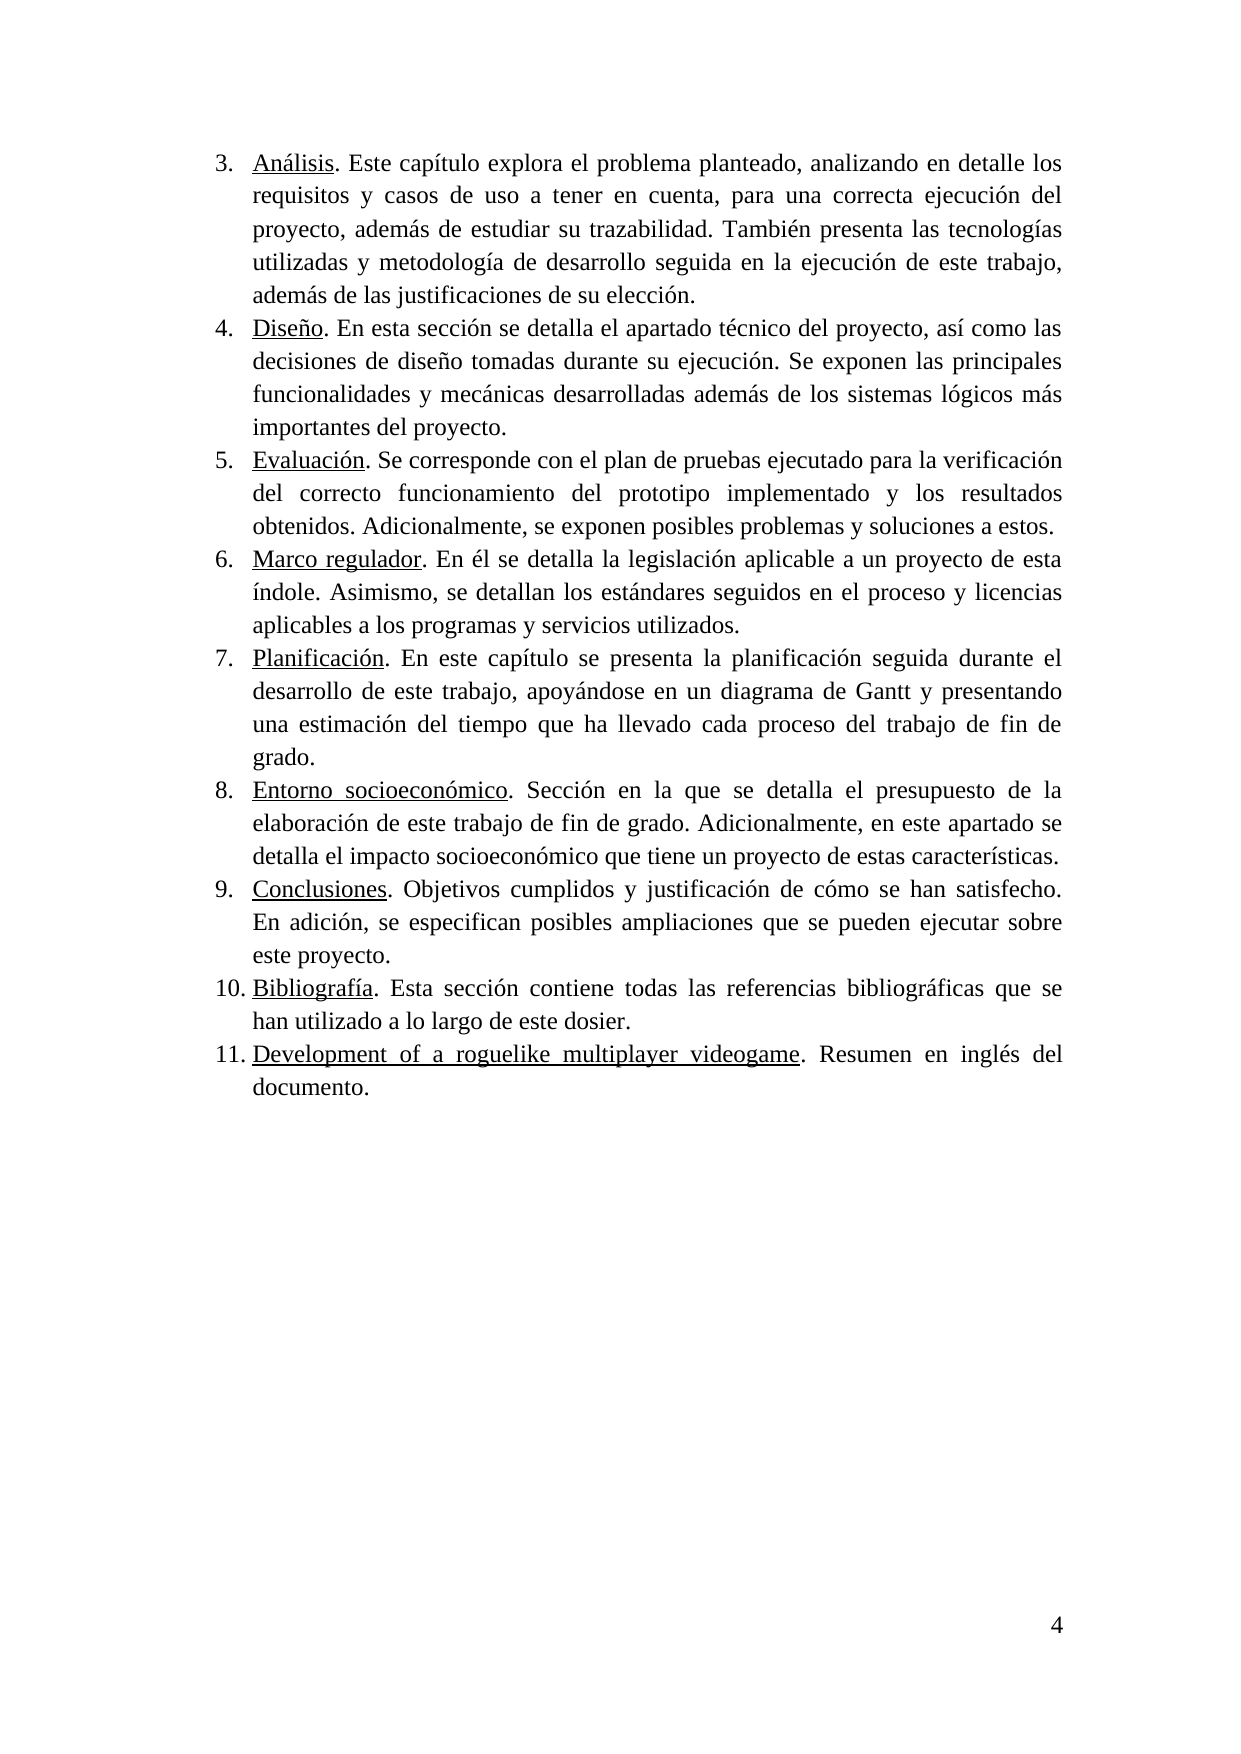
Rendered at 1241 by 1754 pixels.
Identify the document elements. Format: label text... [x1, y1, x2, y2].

list Evaluación. Se corresponde con el plan de pruebas ejecutado para la verificación del correcto funcionamiento del prototipo implementado y los resultados obtenidos. Adicionalmente, se exponen posibles problemas y soluciones a estos. [215, 445, 1063, 539]
list Bibliografía. Esta sección contiene todas las referencias bibliográficas que se han utilizado a lo largo de este dosier. [215, 973, 1063, 1035]
list Análisis. Este capítulo explora el problema planteado, analizando en detalle los requisitos y casos de uso a tener en cuenta, para una correcta ejecución del proyecto, además de estudiar su trazabilidad. También presenta las tecnologías utilizadas y metodología de desarrollo seguida en la ejecución de este trabajo, además de las justificaciones de su elección. [215, 148, 1063, 308]
list Development of a roguelike multiplayer videogame. Resumen en inglés del documento. [215, 1039, 1063, 1101]
list Marco regulador. En él se detalla la legislación aplicable a un proyecto de esta índole. Asimismo, se detallan los estándares seguidos en el proceso y licencias aplicables a los programas y servicios utilizados. [215, 544, 1063, 639]
list Entorno socioeconómico. Sección en la que se detalla el presupuesto de la elaboración de este trabajo de fin de grado. Adicionalmente, en este apartado se detalla el impacto socioeconómico que tiene un proyecto de estas características. [215, 775, 1063, 870]
list Planificación. En este capítulo se presenta la planificación seguida durante el desarrollo de este trabajo, apoyándose en un diagrama de Gantt y presentando una estimación del tiempo que ha llevado cada proceso del trabajo de fin de grado. [215, 643, 1063, 771]
list Conclusiones. Objetivos cumplidos y justificación de cómo se han satisfecho. En adición, se especifican posibles ampliaciones que se pueden ejecutar sobre este proyecto. [215, 874, 1063, 969]
list Diseño. En esta sección se detalla el apartado técnico del proyecto, así como las decisiones de diseño tomadas durante su ejecución. Se exponen las principales funcionalidades y mecánicas desarrolladas además de los sistemas lógicos más importantes del proyecto. [215, 313, 1063, 441]
